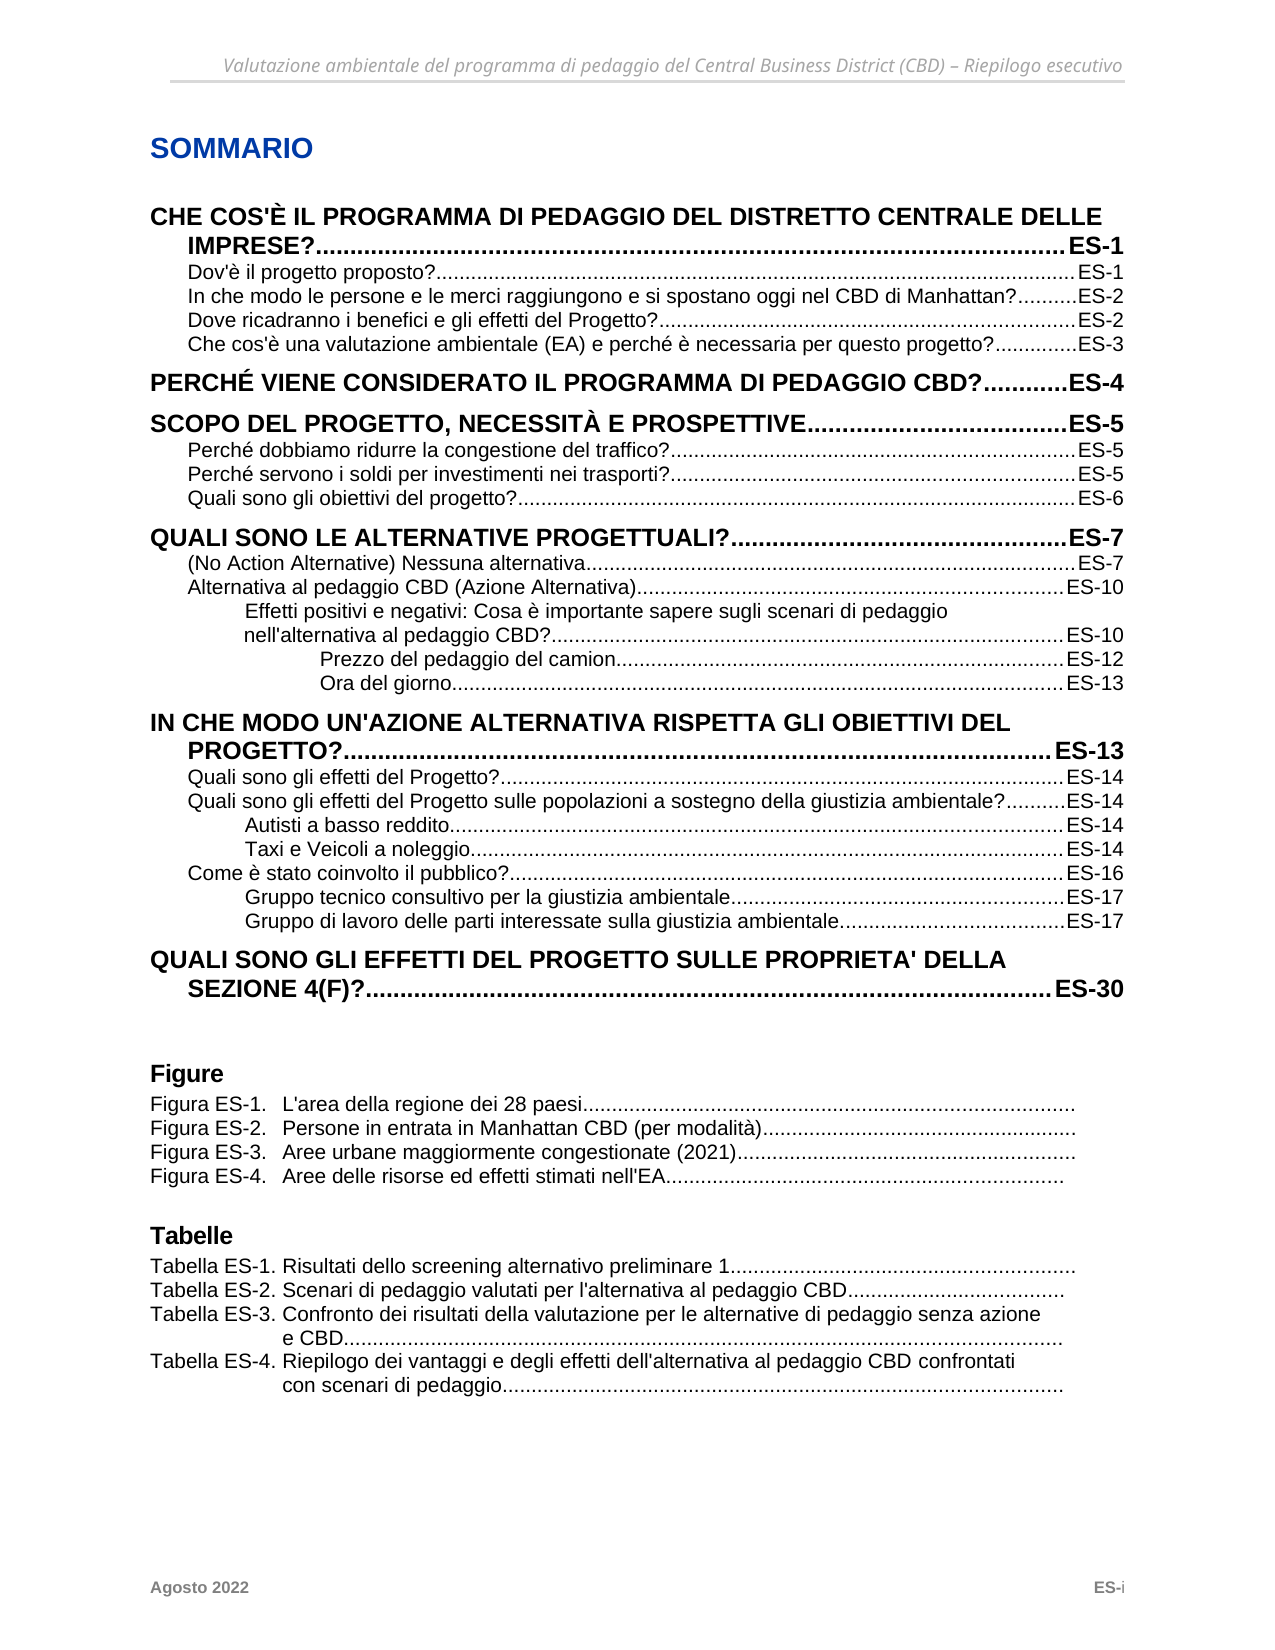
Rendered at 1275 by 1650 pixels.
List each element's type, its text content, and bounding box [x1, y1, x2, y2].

text Come è stato coinvolto il pubblico? ES-16 [187, 861, 1125, 885]
text Taxi e Veicoli a noleggio. ES-14 [244, 837, 1125, 861]
text Quali sono gli obiettivi del progetto? ES-6 [187, 486, 1125, 510]
text PERCHÉ VIENE CONSIDERATO IL PROGRAMMA DI PEDAGGIO CBD? ES-4 [150, 368, 1125, 397]
text SCOPO DEL PROGETTO, NECESSITÀ E PROSPETTIVE ES-5 [150, 409, 1125, 438]
list Tabelle [150, 1221, 1125, 1249]
text Figura ES-4. Aree delle risorse ed effetti stimati nell'EA ES-14 [150, 1164, 1050, 1188]
text Figura ES-2. Persone in entrata in Manhattan CBD (per modalità) ES-2 [150, 1116, 1050, 1140]
text QUALI SONO GLI EFFETTI DEL PROGETTO SULLE PROPRIETA' DELLA SEZIONE 4(f)? ES-30 [150, 945, 1125, 1003]
title SOMMARIO [150, 131, 1125, 165]
text Quali sono gli effetti del Progetto sulle popolazioni a sostegno della giustizia ambientale? ES-14 [187, 789, 1125, 813]
text Perché dobbiamo ridurre la congestione del traffico? ES-5 [187, 438, 1125, 462]
text Perché servono i soldi per investimenti nei trasporti? ES-5 [187, 462, 1125, 486]
list Figure [150, 1059, 1125, 1088]
text Prezzo del pedaggio del camion. ES-12 [319, 647, 1125, 671]
text Alternativa al pedaggio CBD (Azione Alternativa) ES-10 [187, 575, 1125, 599]
text (No Action Alternative) Nessuna alternativa ES-7 [187, 551, 1125, 575]
text Gruppo di lavoro delle parti interessate sulla giustizia ambientale. ES-17 [244, 909, 1125, 933]
text Dov'è il progetto proposto? ES-1 [187, 260, 1125, 284]
text Che cos'è una valutazione ambientale (EA) e perché è necessaria per questo progetto? ES-3 [187, 332, 1125, 356]
text Effetti positivi e negativi: Cosa è importante sapere sugli scenari di pedaggio nell'alternativa al pedaggio CBD? ES-10 [244, 599, 1125, 647]
text Quali sono gli effetti del Progetto? ES-14 [187, 765, 1125, 789]
text CHE COS'È IL PROGRAMMA DI PEDAGGIO DEL DISTRETTO CENTRALE DELLE IMPRESE? ES-1 [150, 202, 1125, 260]
text In che modo le persone e le merci raggiungono e si spostano oggi nel CBD di Manhattan? ES-2 [187, 284, 1125, 308]
text Tabella ES-4. Riepilogo dei vantaggi e degli effetti dell'alternativa al pedaggio CBD confrontati con scenari di pedaggio ES-18 [150, 1349, 1050, 1397]
text Dove ricadranno i benefici e gli effetti del Progetto? ES-2 [187, 308, 1125, 332]
text QUALI SONO LE ALTERNATIVE PROGETTUALI? ES-7 [150, 522, 1125, 551]
text Figura ES-3. Aree urbane maggiormente congestionate (2021) ES-4 [150, 1140, 1050, 1164]
text Gruppo tecnico consultivo per la giustizia ambientale. ES-17 [244, 885, 1125, 909]
text Tabella ES-3. Confronto dei risultati della valutazione per le alternative di pedaggio senza azione e CBD ES-13 [150, 1301, 1050, 1349]
text Ora del giorno. ES-13 [319, 671, 1125, 695]
text Autisti a basso reddito. ES-14 [244, 813, 1125, 837]
text Tabella ES-2. Scenari di pedaggio valutati per l'alternativa al pedaggio CBD ES-11 [150, 1277, 1050, 1301]
text Figura ES-1. L'area della regione dei 28 paesi ES-1 [150, 1092, 1050, 1116]
text Tabella ES-1. Risultati dello screening alternativo preliminare 1 ES-8 [150, 1253, 1050, 1277]
text IN CHE MODO UN'AZIONE ALTERNATIVA RISPETTA GLI OBIETTIVI DEL PROGETTO? ES-13 [150, 707, 1125, 765]
